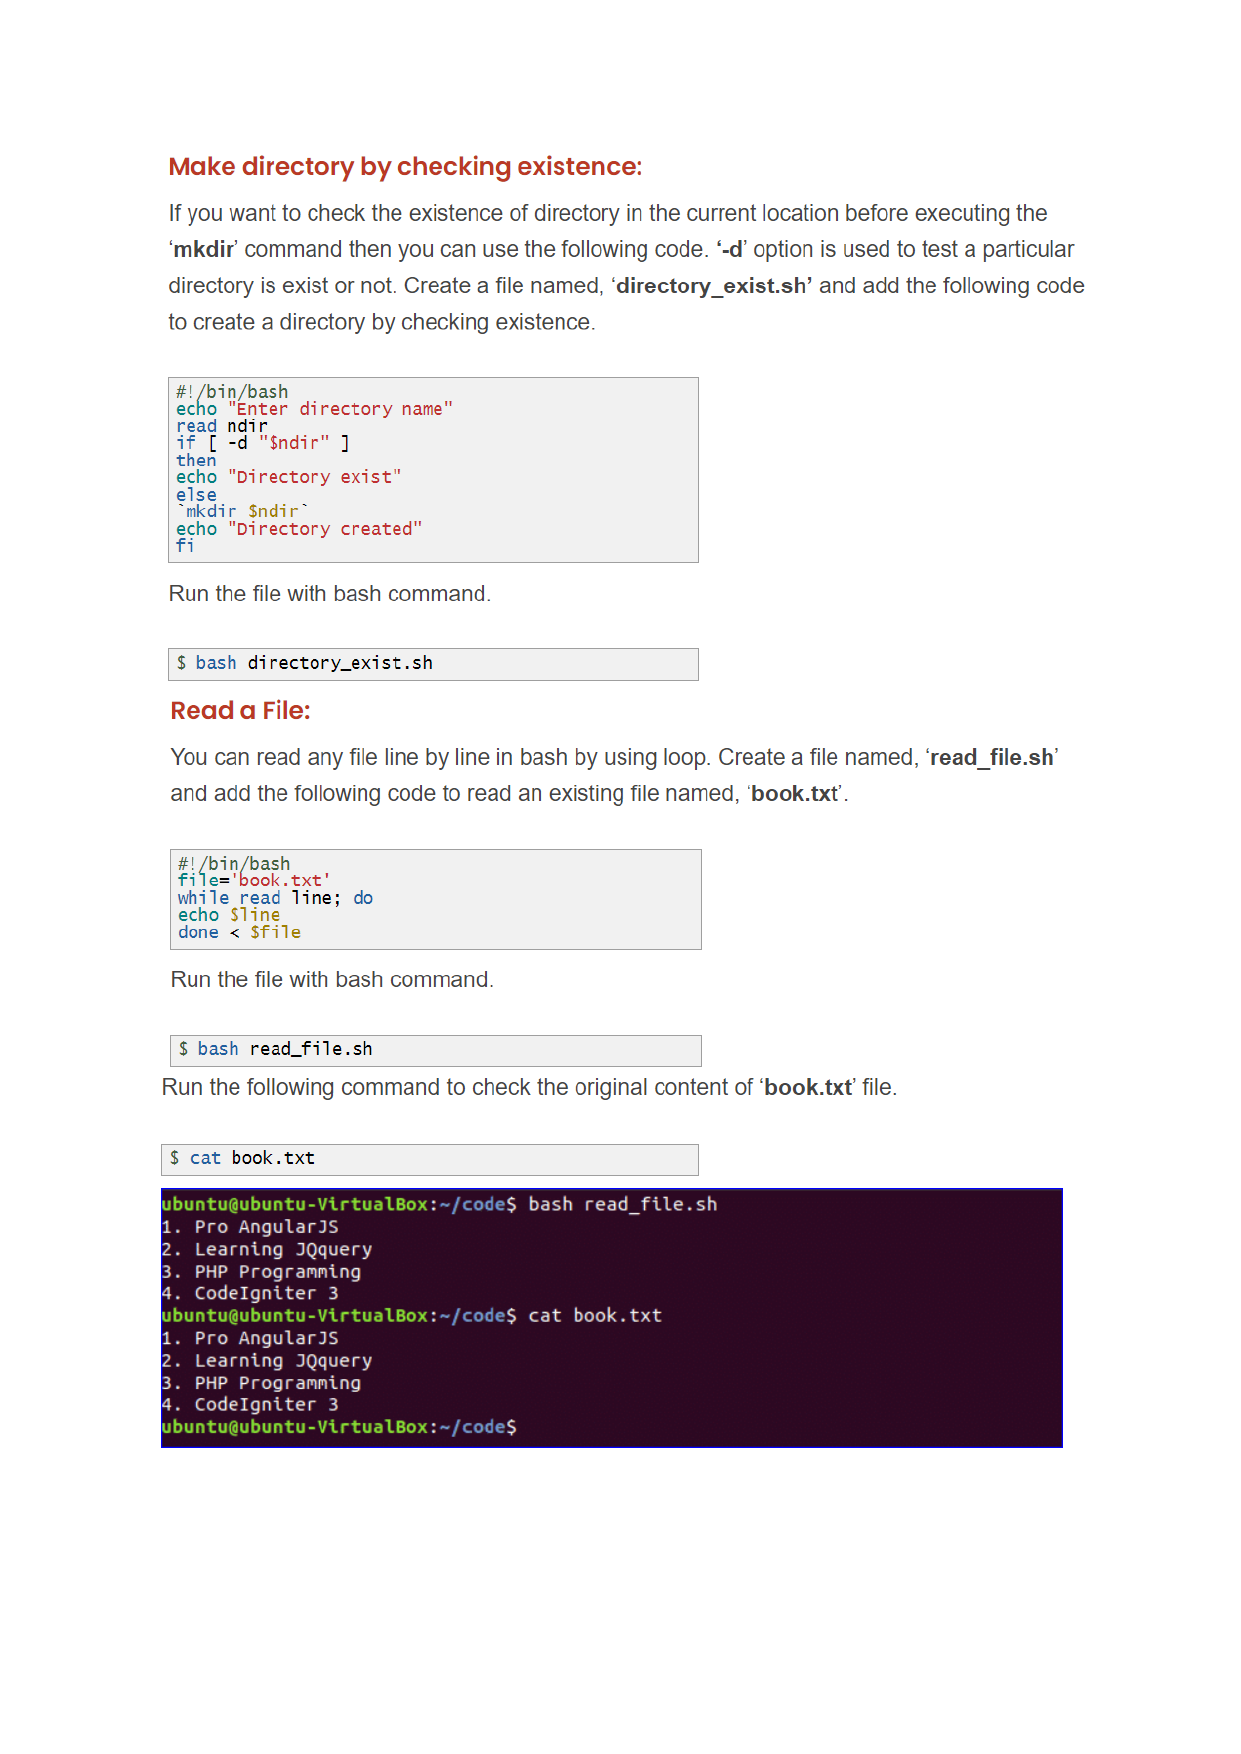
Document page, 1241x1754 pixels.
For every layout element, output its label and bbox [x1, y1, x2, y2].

picture [150, 1073, 1091, 1495]
picture [150, 150, 1091, 690]
picture [150, 691, 1091, 1072]
